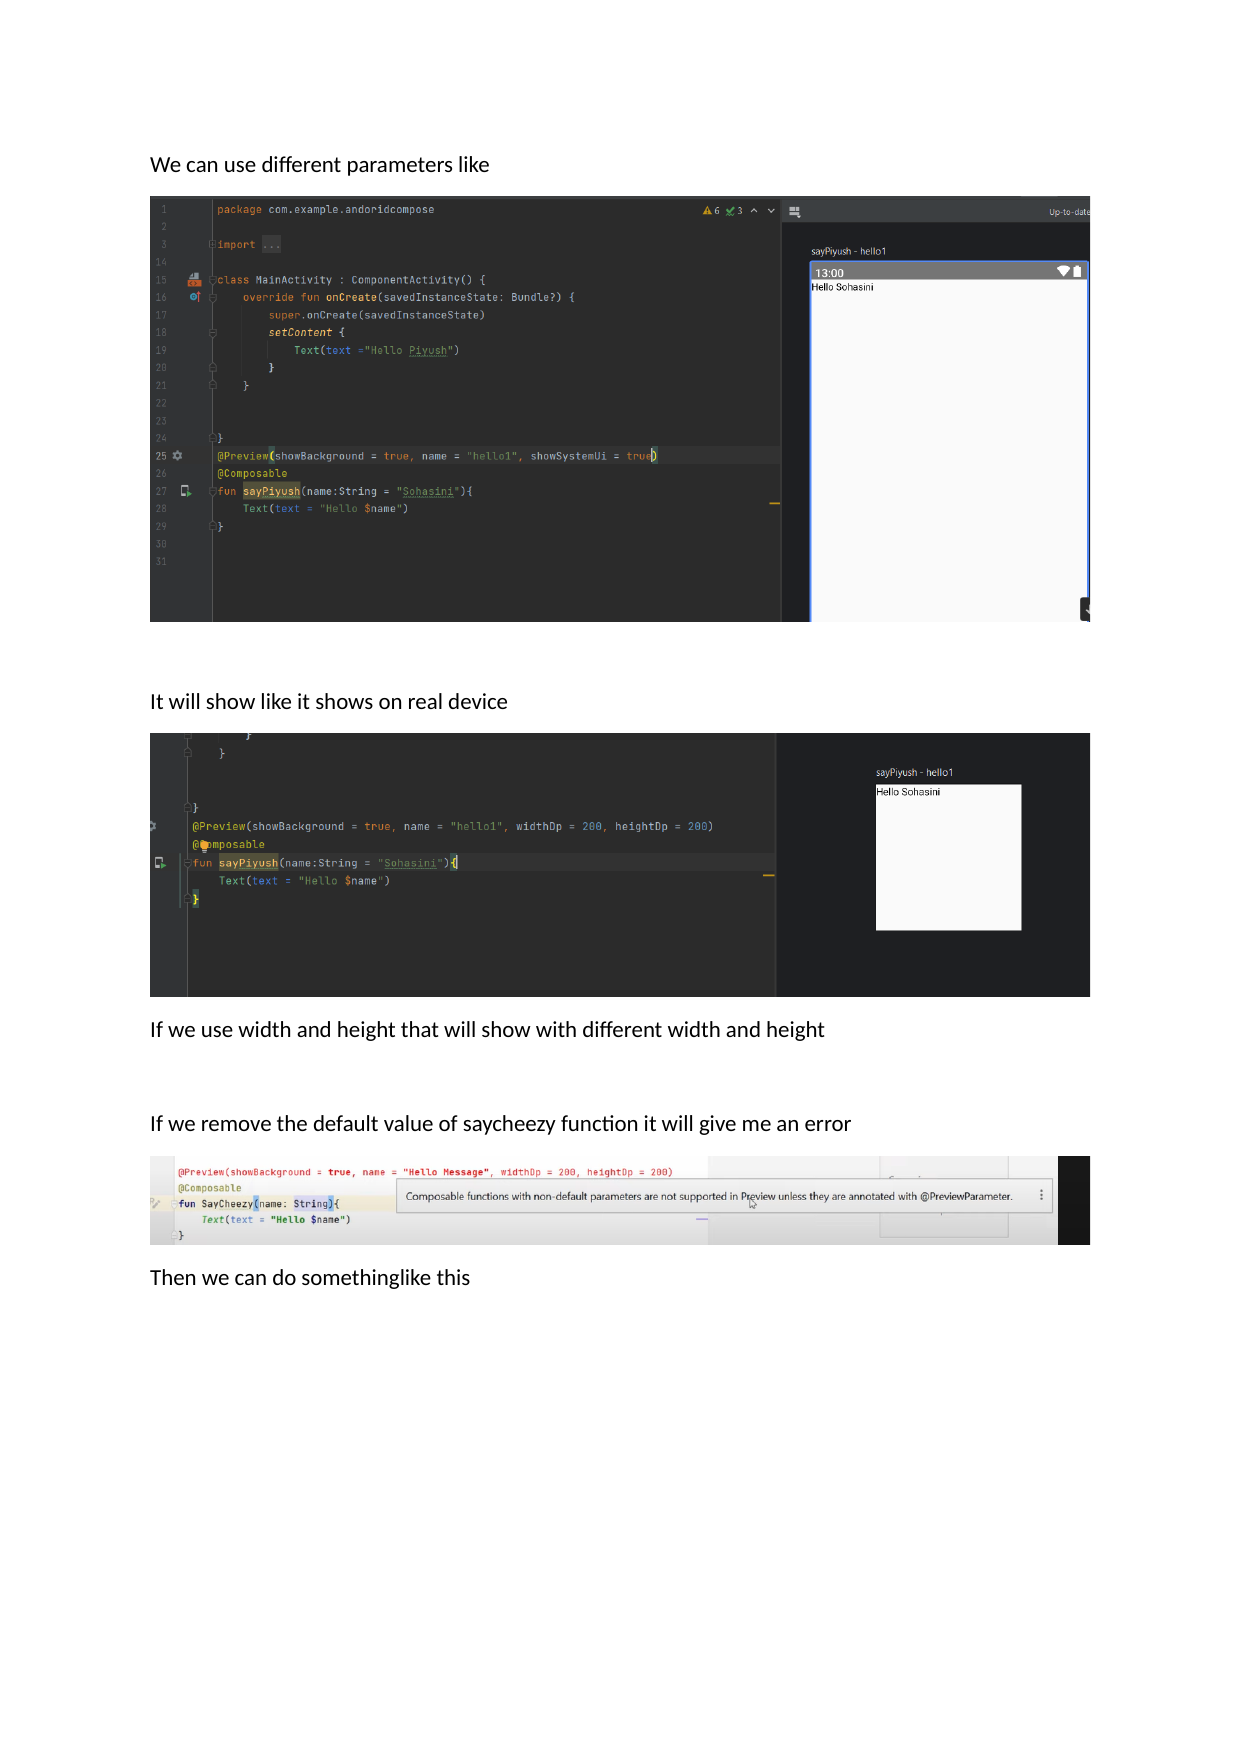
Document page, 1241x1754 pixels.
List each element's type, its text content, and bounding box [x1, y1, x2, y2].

text Then we can do somethinglike this [150, 1263, 1090, 1291]
text If we remove the default value of saycheezy function it will give me an error [150, 1109, 1090, 1137]
picture [150, 1156, 1091, 1245]
text It will show like it shows on real device [150, 687, 1090, 715]
text If we use width and height that will show with different width and height [150, 1015, 1090, 1043]
text We can use different parameters like [150, 150, 1090, 178]
picture [150, 733, 1091, 997]
picture [150, 196, 1091, 622]
